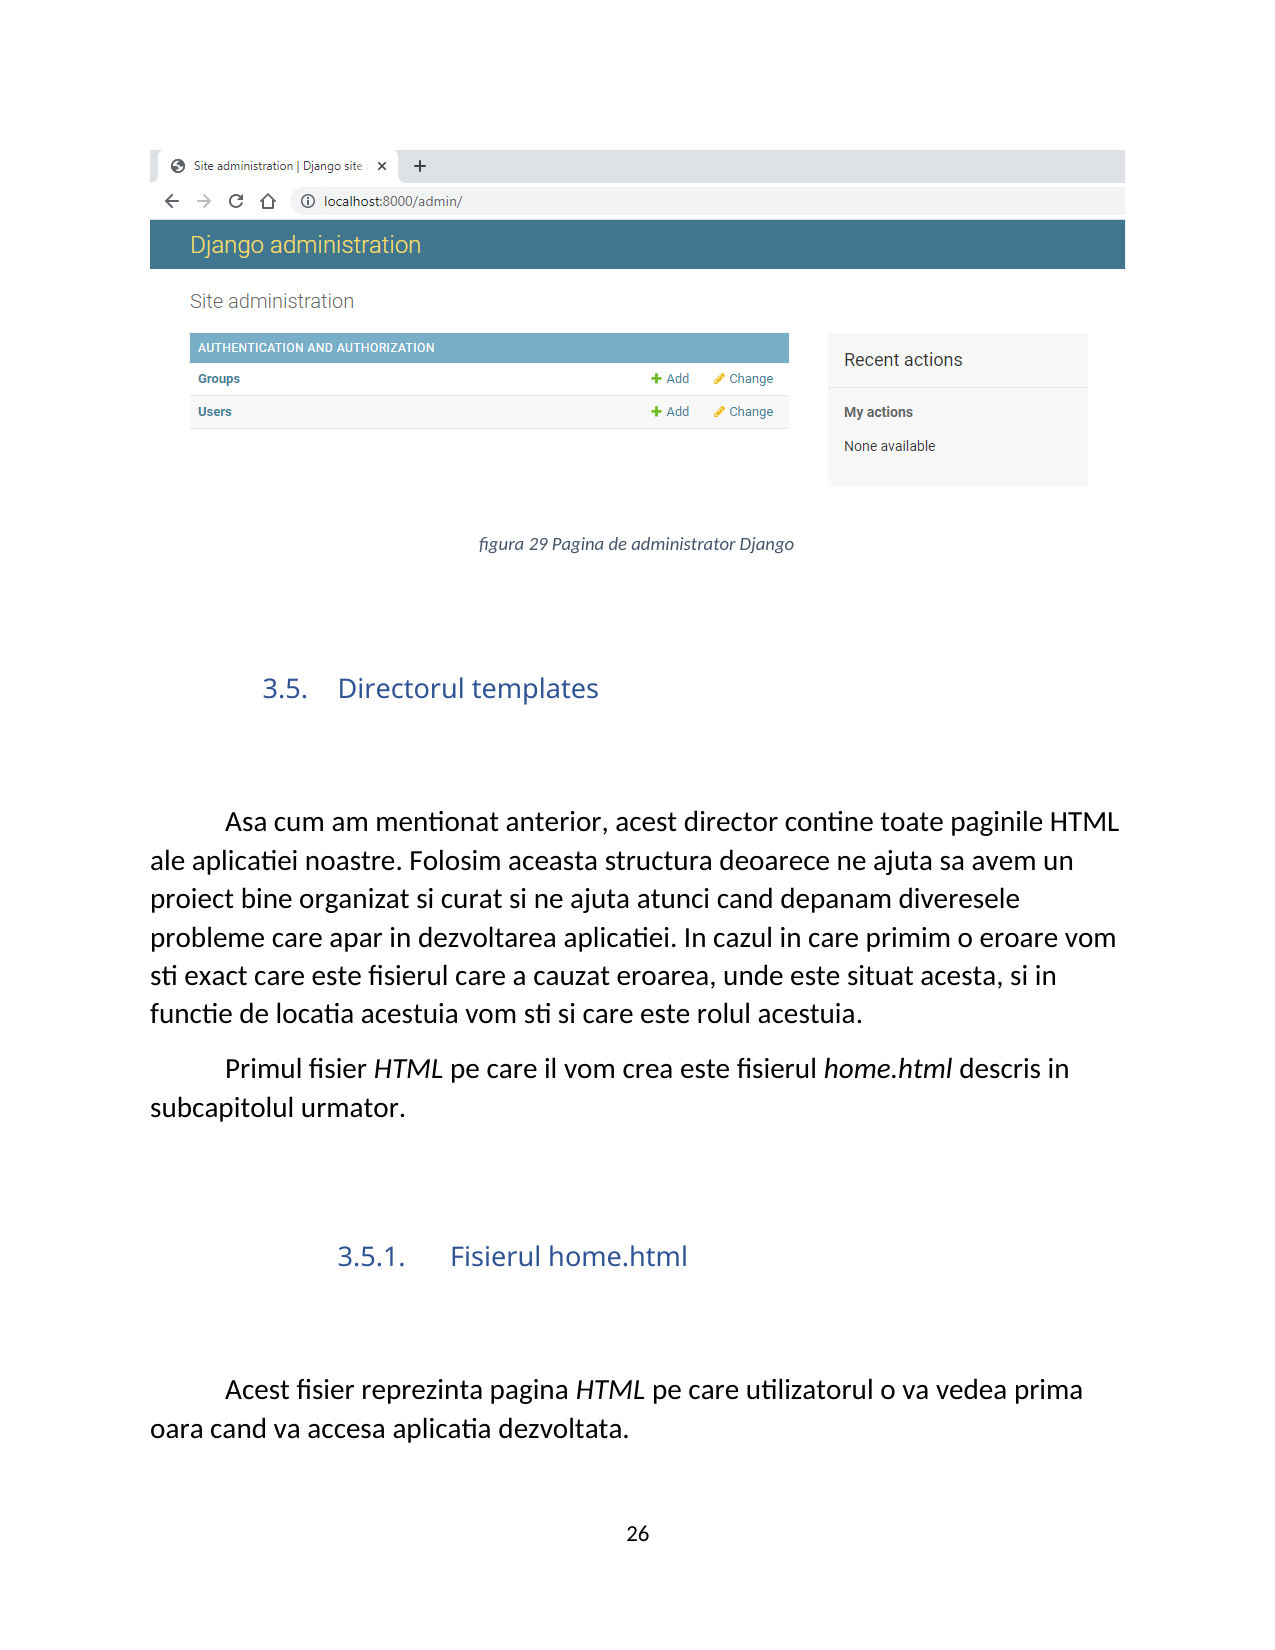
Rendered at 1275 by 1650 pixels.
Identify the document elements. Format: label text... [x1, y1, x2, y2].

subtitle Directorul templates [262, 670, 1125, 707]
picture [150, 150, 1125, 514]
text Primul fisier HTML pe care il vom crea este fisierul home.html descris in subcapitolul urmator. [150, 1051, 1125, 1125]
text Asa cum am mentionat anterior, acest director contine toate paginile HTML ale aplicatiei noastre. Folosim aceasta structura deoarece ne ajuta sa avem un proiect bine organizat si curat si ne ajuta atunci cand depanam diveresele probleme care apar in dezvoltarea aplicatiei. In cazul in care primim o eroare vom sti exact care este fisierul care a cauzat eroarea, unde este situat acesta, si in functie de locatia acestuia vom sti si care este rolul acestuia. [150, 803, 1125, 1031]
text Acest fisier reprezinta pagina HTML pe care utilizatorul o va vedea prima oara cand va accesa aplicatia dezvoltata. [150, 1371, 1125, 1446]
subtitle Fisierul home.html [337, 1238, 1125, 1275]
